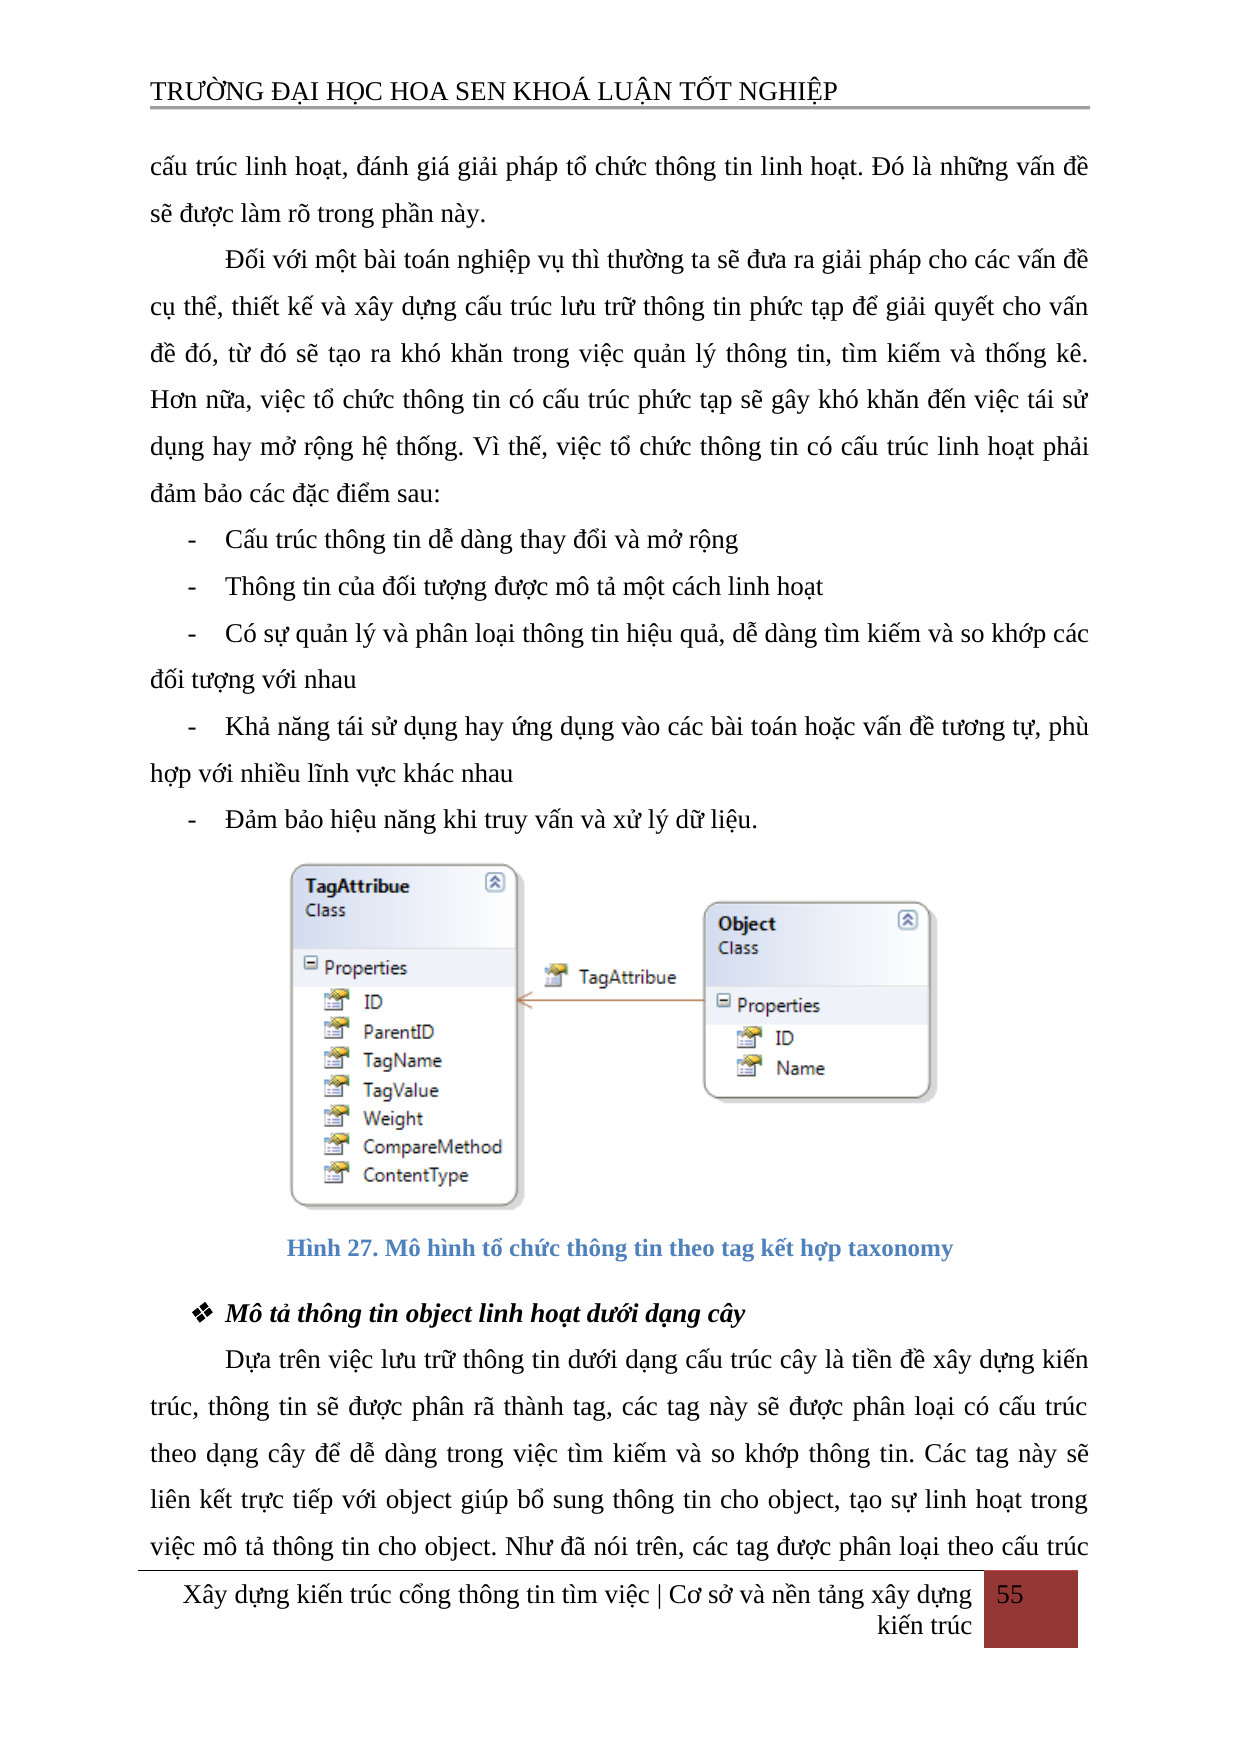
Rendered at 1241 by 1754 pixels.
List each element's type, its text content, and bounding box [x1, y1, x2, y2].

text Đối với một bài toán nghiệp vụ thì thường ta sẽ đưa ra giải pháp cho các vấn đề cụ thể, thiết kế và xây dựng cấu trúc lưu trữ thông tin phức tạp để giải quyết cho vấn đề đó, từ đó sẽ tạo ra khó khăn trong việc quản lý thông tin, tìm kiếm và thống kê. Hơn nữa, việc tổ chức thông tin có cấu trúc phức tạp sẽ gây khó khăn đến việc tái sử dụng hay mở rộng hệ thống. Vì thế, việc tổ chức thông tin có cấu trúc linh hoạt phải đảm bảo các đặc điểm sau: [150, 243, 1090, 508]
list Thông tin của đối tượng được mô tả một cách linh hoạt [150, 570, 1090, 601]
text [150, 1343, 1090, 1561]
list Đảm bảo hiệu năng khi truy vấn và xử lý dữ liệu. [150, 803, 1090, 834]
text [150, 150, 1090, 228]
list Có sự quản lý và phân loại thông tin hiệu quả, dễ dàng tìm kiếm và so khớp các đối tượng với nhau [150, 617, 1090, 694]
picture [276, 850, 964, 1218]
list Mô tả thông tin object linh hoạt dưới dạng cây [187, 1297, 1090, 1328]
text Hình 27. Mô hình tổ chức thông tin theo tag kết hợp taxonomy [150, 1233, 1090, 1261]
list Khả năng tái sử dụng hay ứng dụng vào các bài toán hoặc vấn đề tương tự, phù hợp với nhiều lĩnh vực khác nhau [150, 710, 1090, 788]
list Cấu trúc thông tin dễ dàng thay đổi và mở rộng [150, 523, 1090, 554]
